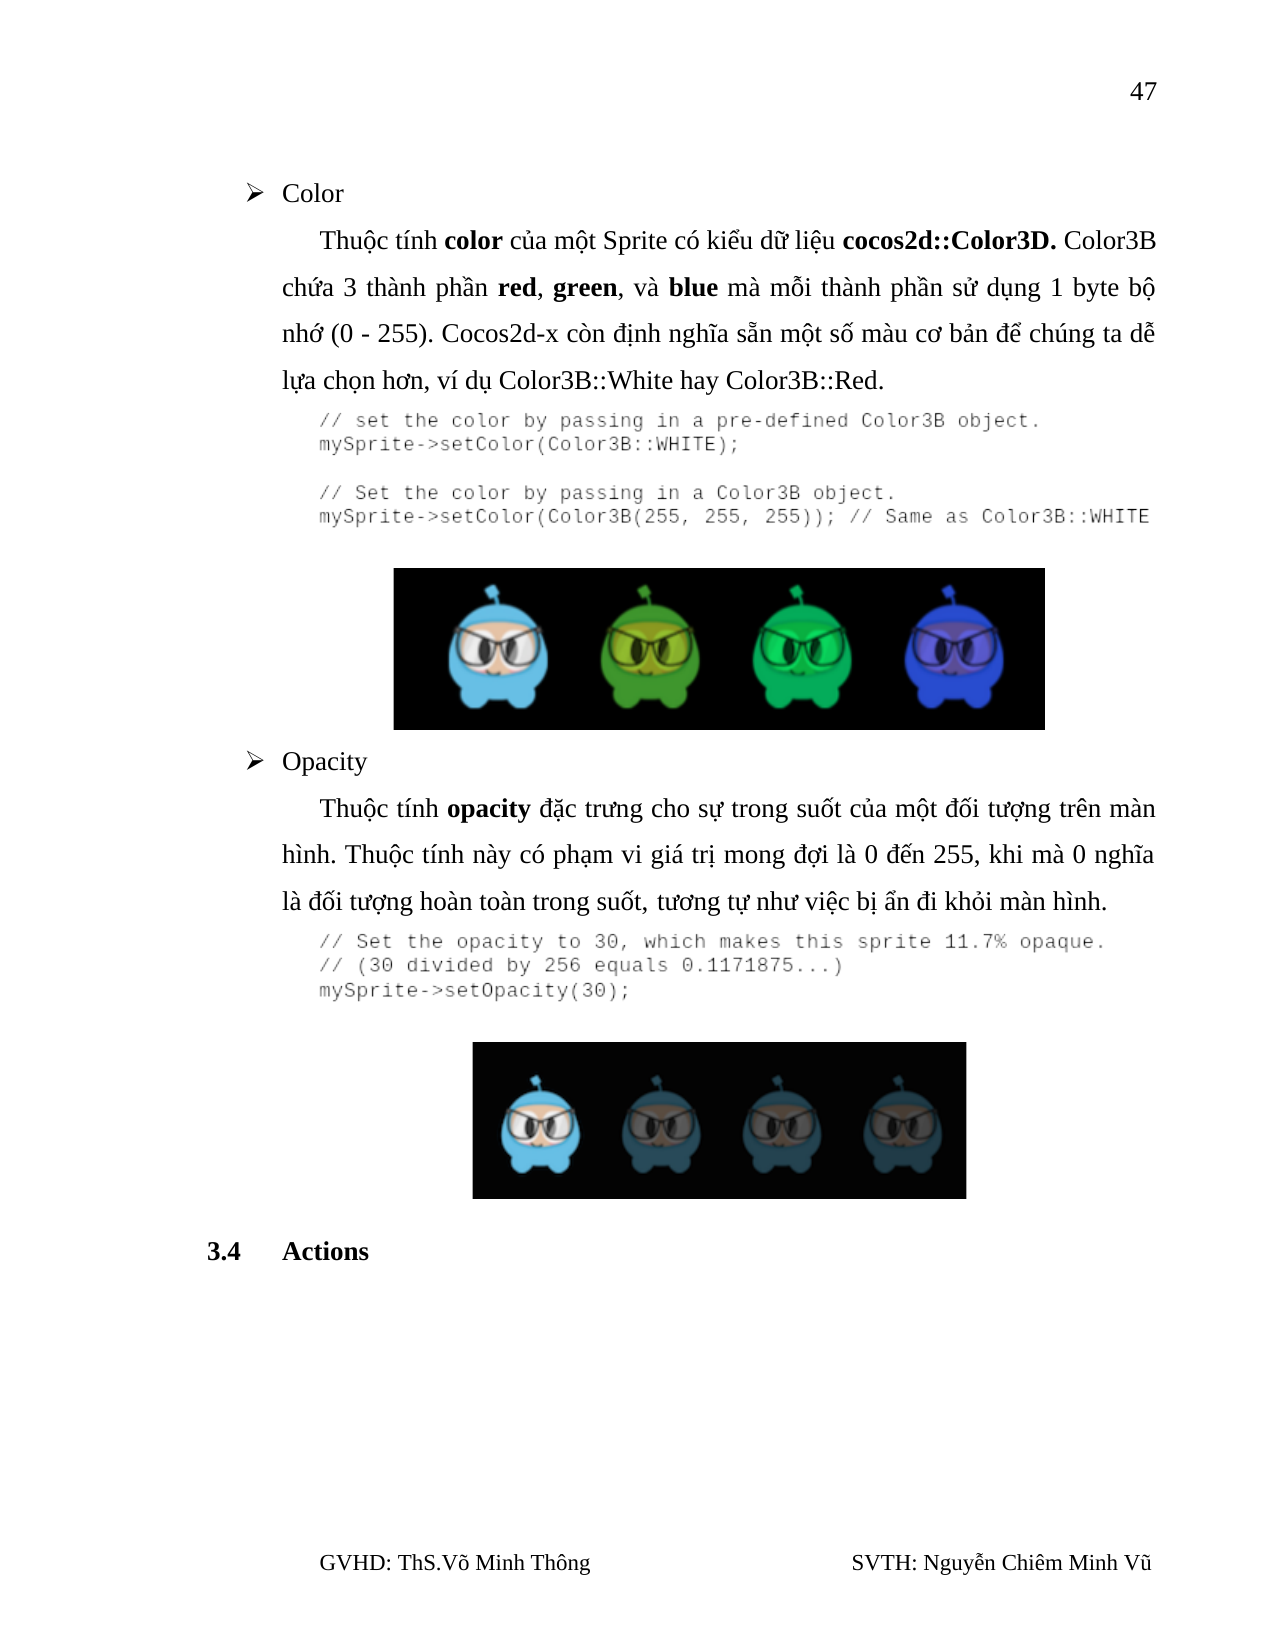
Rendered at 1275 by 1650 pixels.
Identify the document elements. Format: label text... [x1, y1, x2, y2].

text Thuộc tính opacity đặc trưng cho sự trong suốt của một đối tượng trên màn hình. Thuộc tính này có phạm vi giá trị mong đợi là 0 đến 255, khi mà 0 nghĩa là đối tượng hoàn toàn trong suốt, tương tự như việc bị ẩn đi khỏi màn hình. [282, 792, 1157, 916]
picture [472, 1042, 967, 1199]
text Thuộc tính color của một Sprite có kiểu dữ liệu cocos2d::Color3D. Color3B chứa 3 thành phần red, green, và blue mà mỗi thành phần sử dụng 1 byte bộ nhớ (0 - 255). Cocos2d-x còn định nghĩa sẵn một số màu cơ bản để chúng ta dễ lựa chọn hơn, ví dụ Color3B::White hay Color3B::Red. [282, 224, 1157, 395]
list Opacity [244, 745, 1157, 776]
subtitle Actions [207, 1235, 1157, 1266]
list Color [244, 177, 1157, 208]
picture [393, 568, 1045, 730]
